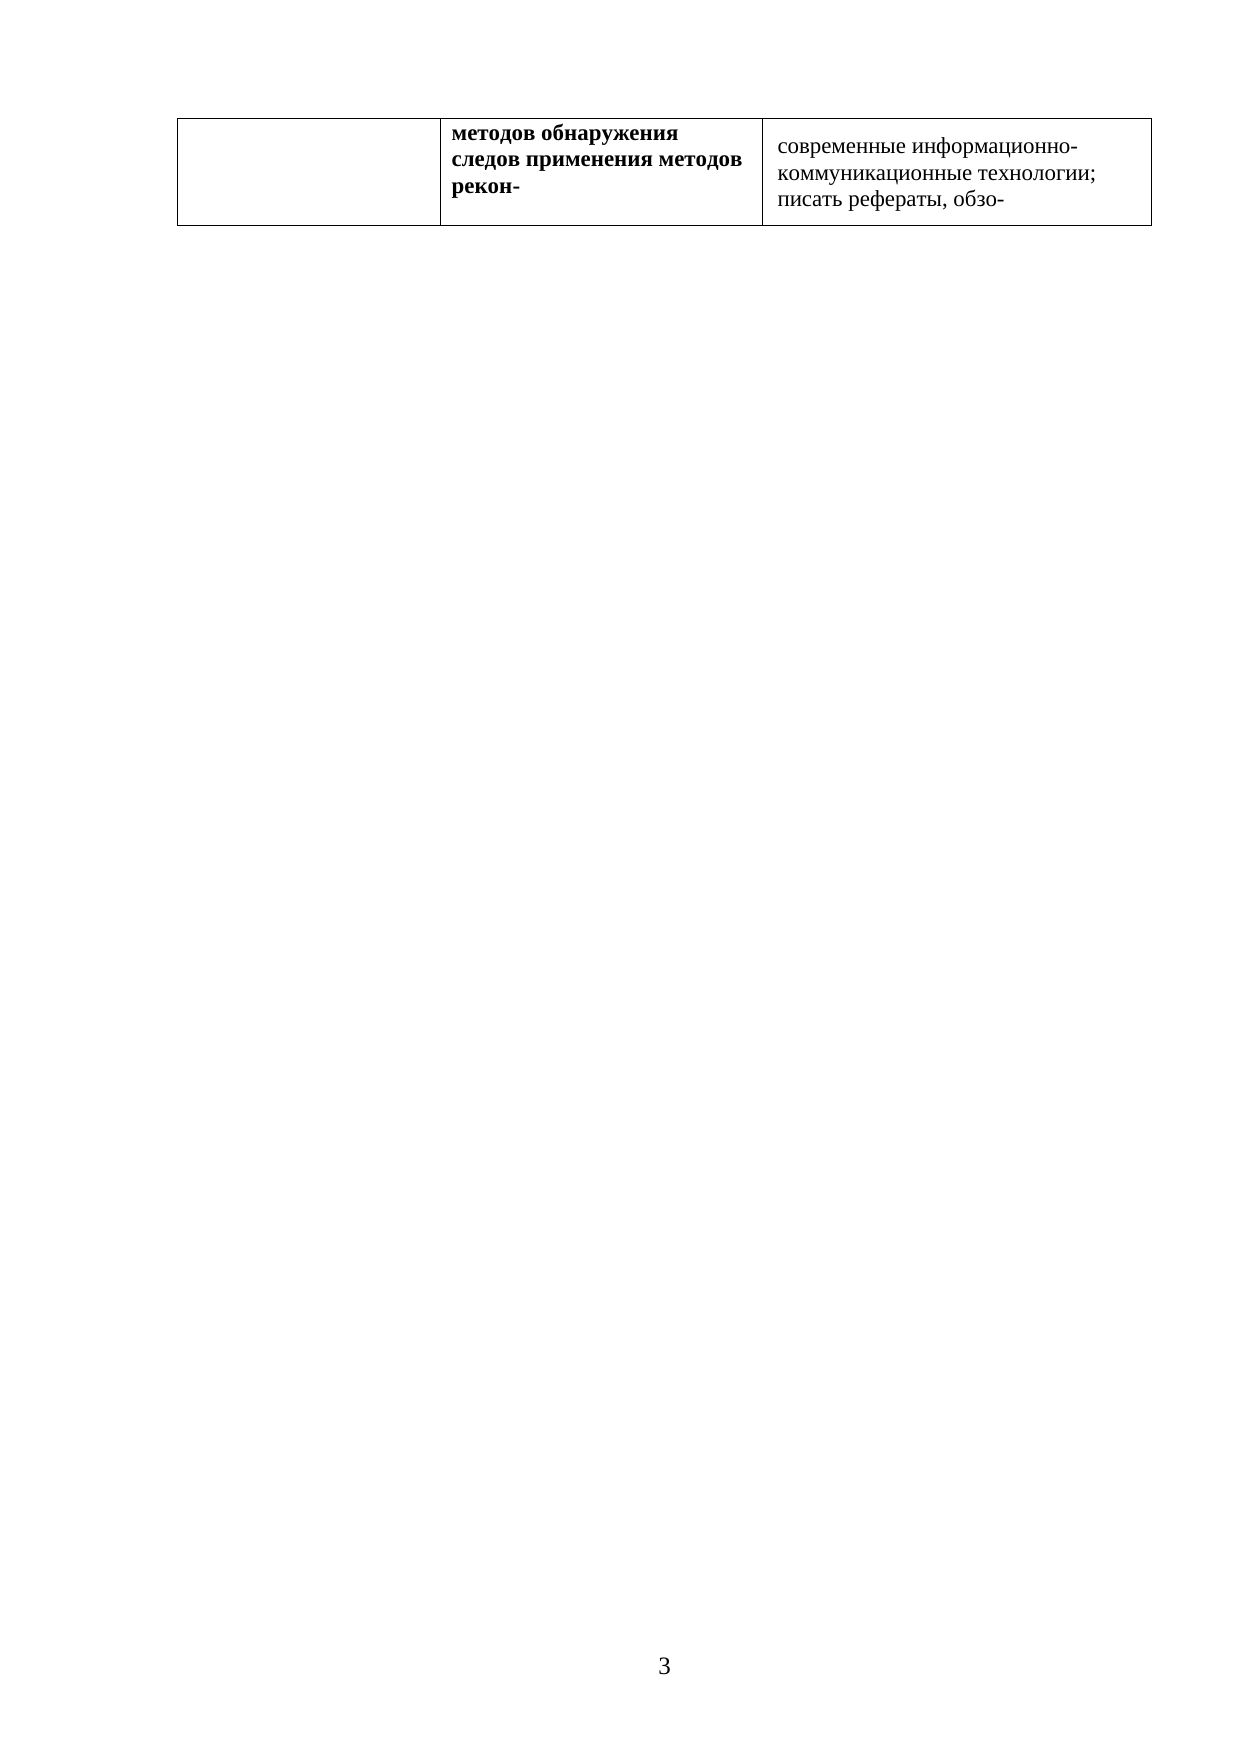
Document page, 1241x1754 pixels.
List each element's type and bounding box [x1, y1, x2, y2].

table_cell [441, 119, 762, 224]
table_cell [178, 119, 440, 224]
table_cell [763, 119, 1151, 224]
